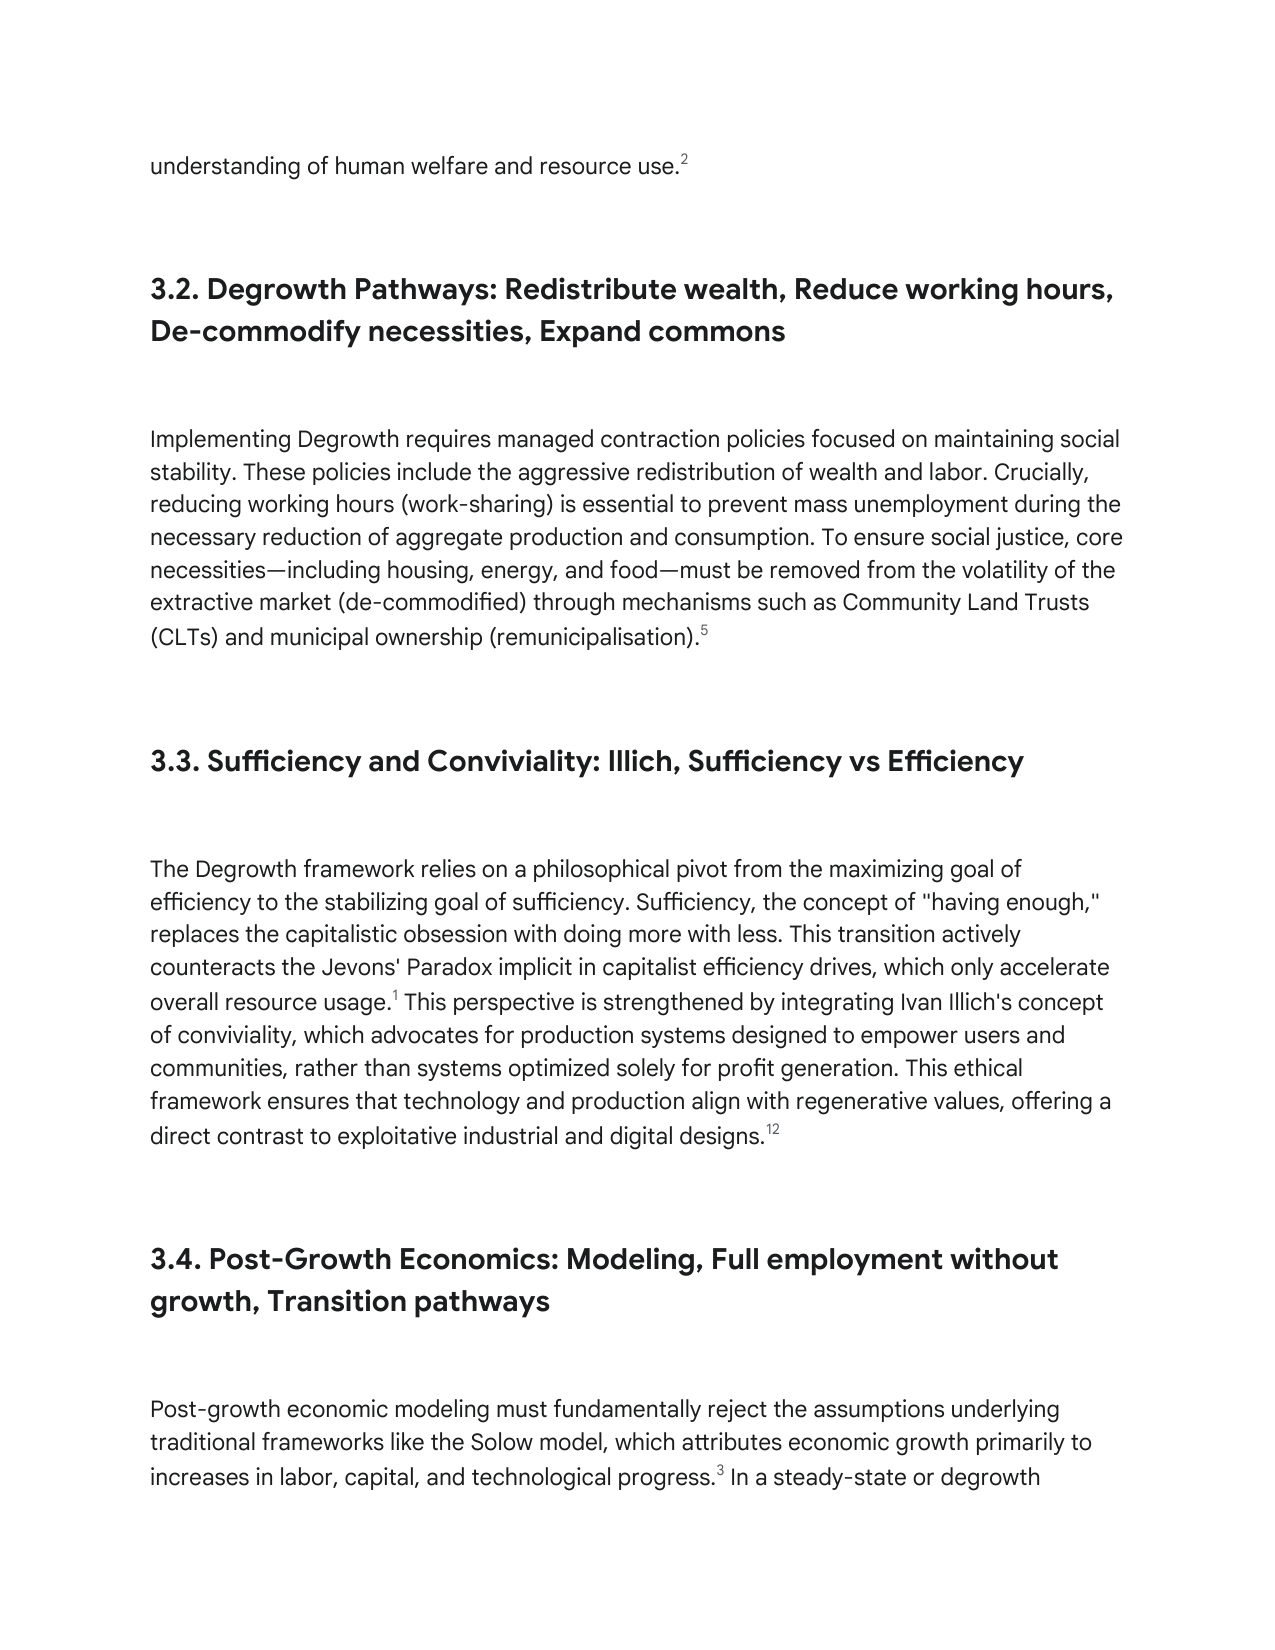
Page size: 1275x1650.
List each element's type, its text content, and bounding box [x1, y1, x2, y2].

text Implementing Degrowth requires managed contraction policies focused on maintaining social stability. These policies include the aggressive redistribution of wealth and labor. Crucially, reducing working hours (work-sharing) is essential to prevent mass unemployment during the necessary reduction of aggregate production and consumption. To ensure social justice, core necessities—including housing, energy, and food—must be removed from the volatility of the extractive market (de-commodified) through mechanisms such as Community Land Trusts (CLTs) and municipal ownership (remunicipalisation).5 [150, 425, 1125, 653]
subtitle 3.3. Sufficiency and Conviviality: Illich, Sufficiency vs Efficiency [150, 743, 1125, 780]
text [150, 1395, 1125, 1492]
subtitle 3.4. Post-Growth Economics: Modeling, Full employment without growth, Transition pathways [150, 1242, 1125, 1320]
text The Degrowth framework relies on a philosophical pivot from the maximizing goal of efficiency to the stabilizing goal of sufficiency. Sufficiency, the concept of "having enough," replaces the capitalistic obsession with doing more with less. This transition actively counteracts the Jevons' Paradox implicit in capitalist efficiency drives, which only accelerate overall resource usage.1 This perspective is strengthened by integrating Ivan Illich's concept of conviviality, which advocates for production systems designed to empower users and communities, rather than systems optimized solely for profit generation. This ethical framework ensures that technology and production align with regenerative values, offering a direct contrast to exploitative industrial and digital designs.12 [150, 855, 1125, 1151]
subtitle 3.2. Degrowth Pathways: Redistribute wealth, Reduce working hours, De-commodify necessities, Expand commons [150, 271, 1125, 350]
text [150, 150, 1125, 181]
